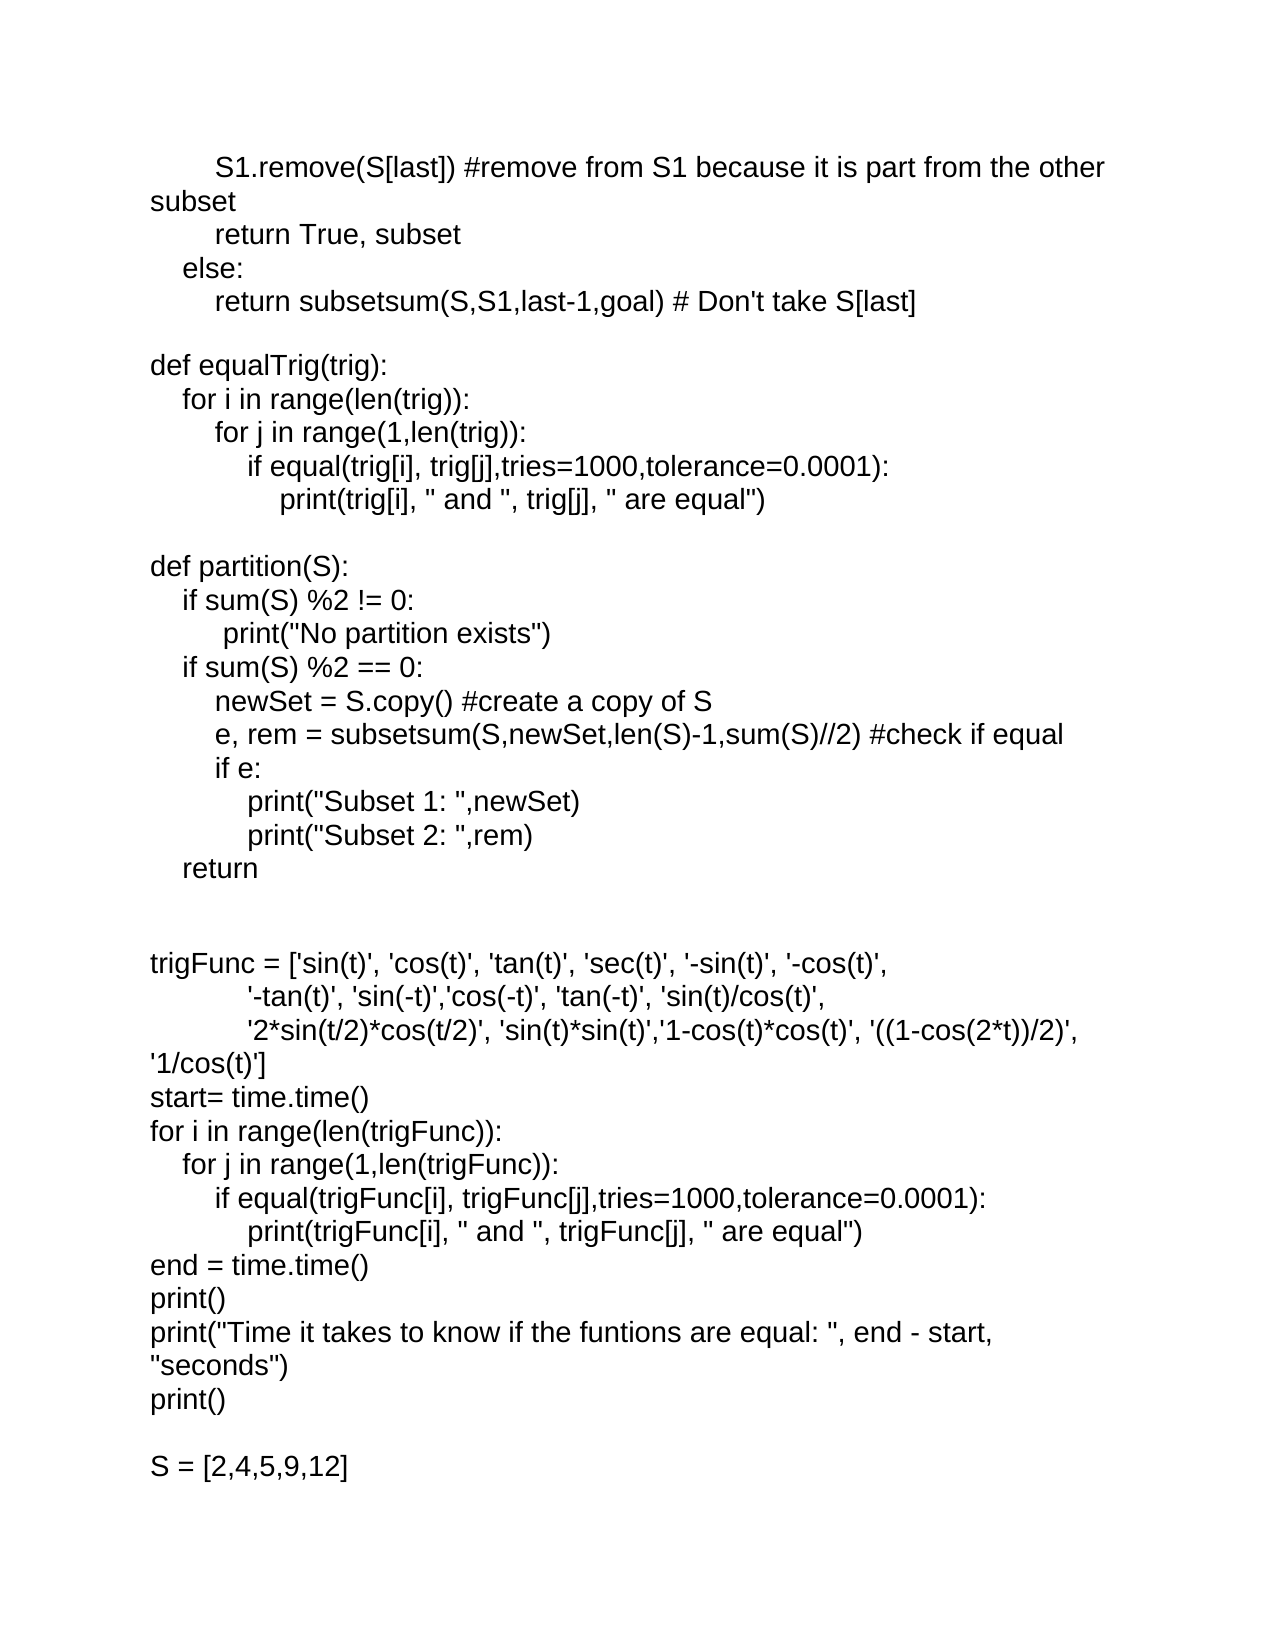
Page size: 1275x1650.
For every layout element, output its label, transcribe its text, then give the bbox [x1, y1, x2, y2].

text '-tan(t)', 'sin(-t)','cos(-t)', 'tan(-t)', 'sin(t)/cos(t)', [150, 979, 1125, 1013]
text newSet = S.copy() #create a copy of S [150, 684, 1125, 717]
text else: [150, 251, 1125, 284]
text def equalTrig(trig): [150, 348, 1125, 382]
text if sum(S) %2 == 0: [150, 650, 1125, 684]
text def partition(S): [150, 549, 1125, 583]
text return subsetsum(S,S1,last-1,goal) # Don't take S[last] [150, 284, 1125, 318]
text for j in range(1,len(trigFunc)): [150, 1147, 1125, 1181]
text for j in range(1,len(trig)): [150, 415, 1125, 449]
text for i in range(len(trig)): [150, 382, 1125, 415]
text print("No partition exists") [150, 617, 1125, 650]
text if sum(S) %2 != 0: [150, 583, 1125, 617]
text end = time.time() [150, 1248, 1125, 1281]
text print(trigFunc[i], " and ", trigFunc[j], " are equal") [150, 1214, 1125, 1248]
text print() [150, 1281, 1125, 1315]
text return [150, 851, 1125, 885]
text S1.remove(S[last]) #remove from S1 because it is part from the other subset [150, 150, 1125, 217]
text if equal(trig[i], trig[j],tries=1000,tolerance=0.0001): [150, 449, 1125, 482]
text print("Time it takes to know if the funtions are equal: ", end - start, "seconds") [150, 1315, 1125, 1382]
text for i in range(len(trigFunc)): [150, 1114, 1125, 1147]
text return True, subset [150, 217, 1125, 251]
text trigFunc = ['sin(t)', 'cos(t)', 'tan(t)', 'sec(t)', '-sin(t)', '-cos(t)', [150, 946, 1125, 979]
text S = [2,4,5,9,12] [150, 1449, 1125, 1483]
text if equal(trigFunc[i], trigFunc[j],tries=1000,tolerance=0.0001): [150, 1181, 1125, 1214]
text print(trig[i], " and ", trig[j], " are equal") [150, 482, 1125, 516]
text print("Subset 1: ",newSet) [150, 784, 1125, 818]
text print("Subset 2: ",rem) [150, 818, 1125, 851]
text print() [150, 1382, 1125, 1416]
text start= time.time() [150, 1080, 1125, 1114]
text e, rem = subsetsum(S,newSet,len(S)-1,sum(S)//2) #check if equal [150, 717, 1125, 751]
text '2*sin(t/2)*cos(t/2)', 'sin(t)*sin(t)','1-cos(t)*cos(t)', '((1-cos(2*t))/2)', '1/cos(t)'] [150, 1013, 1125, 1080]
text if e: [150, 751, 1125, 784]
